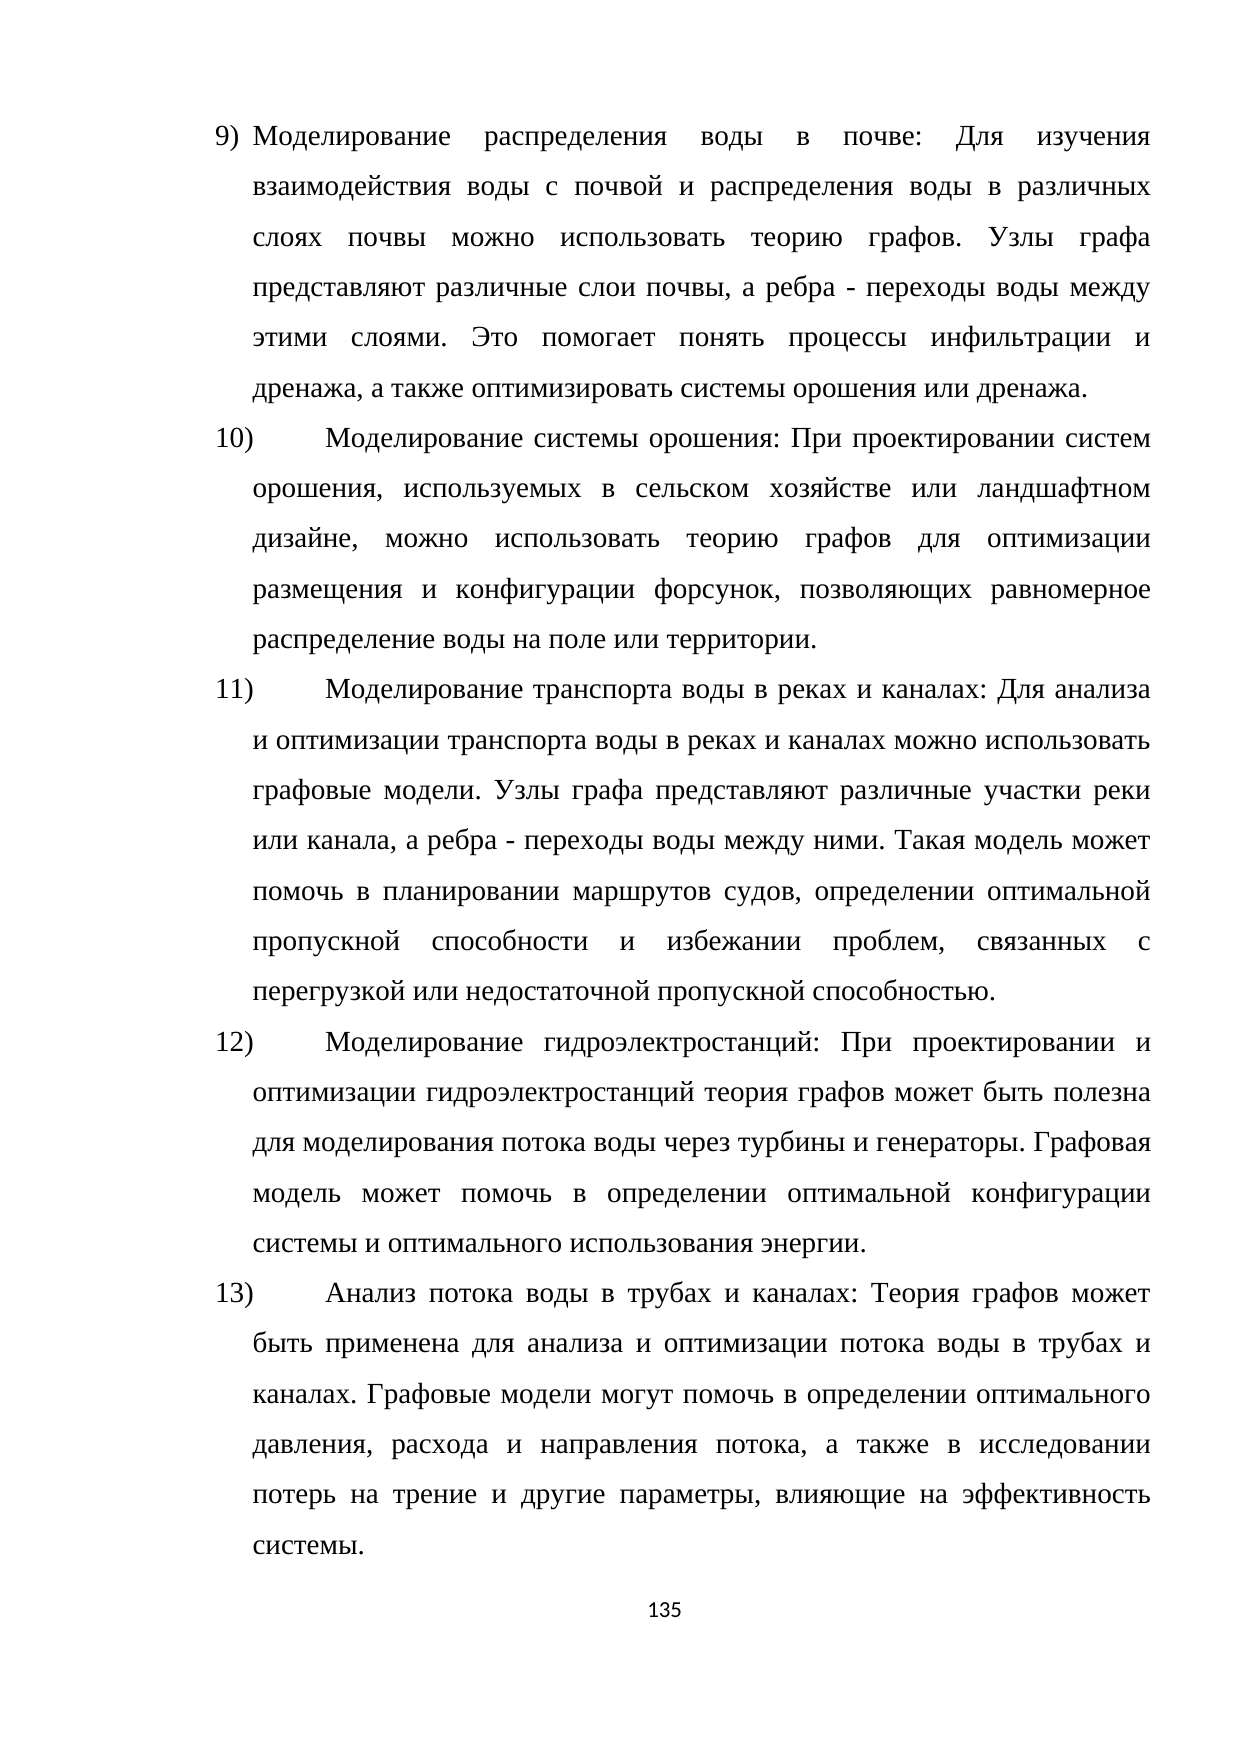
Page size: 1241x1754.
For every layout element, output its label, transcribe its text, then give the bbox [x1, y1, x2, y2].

list Анализ потока воды в трубах и каналах: Теория графов может быть применена для анализа и оптимизации потока воды в трубах и каналах. Графовые модели могут помочь в определении оптимального давления, расхода и направления потока, а также в исследовании потерь на трение и другие параметры, влияющие на эффективность системы. [215, 1275, 1152, 1560]
list Моделирование гидроэлектростанций: При проектировании и оптимизации гидроэлектростанций теория графов может быть полезна для моделирования потока воды через турбины и генераторы. Графовая модель может помочь в определении оптимальной конфигурации системы и оптимального использования энергии. [215, 1024, 1152, 1258]
list Моделирование распределения воды в почве: Для изучения взаимодействия воды с почвой и распределения воды в различных слоях почвы можно использовать теорию графов. Узлы графа представляют различные слои почвы, а ребра - переходы воды между этими слоями. Это помогает понять процессы инфильтрации и дренажа, а также оптимизировать системы орошения или дренажа. [215, 118, 1152, 403]
list Моделирование транспорта воды в реках и каналах: Для анализа и оптимизации транспорта воды в реках и каналах можно использовать графовые модели. Узлы графа представляют различные участки реки или канала, а ребра - переходы воды между ними. Такая модель может помочь в планировании маршрутов судов, определении оптимальной пропускной способности и избежании проблем, связанных с перегрузкой или недостаточной пропускной способностью. [215, 672, 1152, 1007]
list Моделирование системы орошения: При проектировании систем орошения, используемых в сельском хозяйстве или ландшафтном дизайне, можно использовать теорию графов для оптимизации размещения и конфигурации форсунок, позволяющих равномерное распределение воды на поле или территории. [215, 420, 1152, 655]
